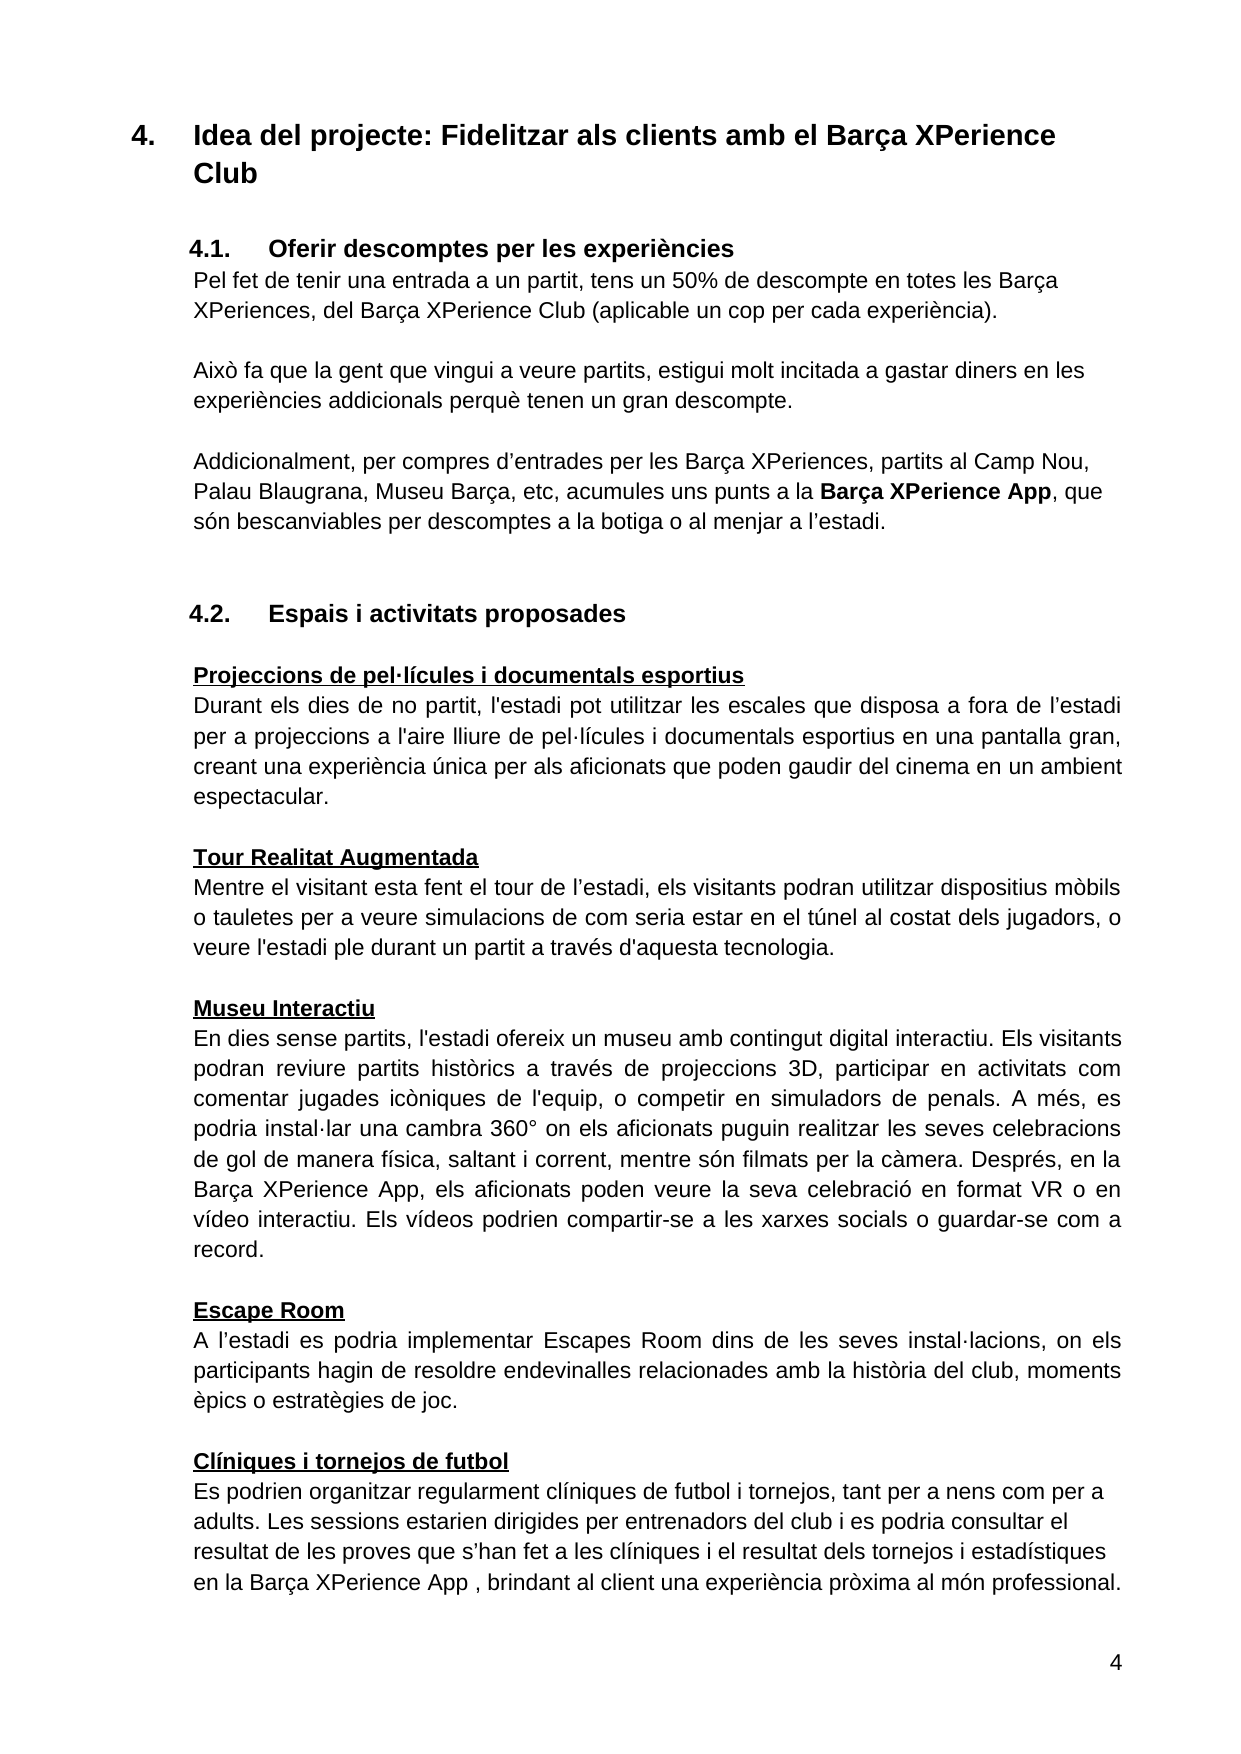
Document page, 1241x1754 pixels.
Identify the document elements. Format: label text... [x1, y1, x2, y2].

text Addicionalment, per compres d’entrades per les Barça XPeriences, partits al Camp Nou, Palau Blaugrana, Museu Barça, etc, acumules uns punts a la Barça XPerience App, que són bescanviables per descomptes a la botiga o al menjar a l’estadi. [193, 448, 1122, 535]
text Durant els dies de no partit, l'estadi pot utilitzar les escales que disposa a fora de l’estadi per a projeccions a l'aire lliure de pel·lícules i documentals esportius en una pantalla gran, creant una experiència única per als aficionats que poden gaudir del cinema en un ambient espectacular. [193, 692, 1122, 809]
text Escape Room [193, 1297, 1122, 1323]
text A l’estadi es podria implementar Escapes Room dins de les seves instal·lacions, on els participants hagin de resoldre endevinalles relacionades amb la història del club, moments èpics o estratègies de joc. [193, 1327, 1122, 1413]
text Projeccions de pel·lícules i documentals esportius [193, 662, 1122, 688]
subtitle Espais i activitats proposades [231, 599, 1122, 628]
text Es podrien organitzar regularment clíniques de futbol i tornejos, tant per a nens com per a adults. Les sessions estarien dirigides per entrenadors del club i es podria consultar el resultat de les proves que s’han fet a les clíniques i el resultat dels tornejos i estadístiques en la Barça XPerience App , brindant al client una experiència pròxima al món professional. [193, 1478, 1122, 1595]
subtitle Oferir descomptes per les experiències [231, 234, 1122, 262]
text Això fa que la gent que vingui a veure partits, estigui molt incitada a gastar diners en les experiències addicionals perquè tenen un gran descompte. [193, 357, 1122, 414]
text En dies sense partits, l'estadi ofereix un museu amb contingut digital interactiu. Els visitants podran reviure partits històrics a través de projeccions 3D, participar en activitats com comentar jugades icòniques de l'equip, o competir en simuladors de penals. A més, es podria instal·lar una cambra 360° on els aficionats puguin realitzar les seves celebracions de gol de manera física, saltant i corrent, mentre són filmats per la càmera. Després, en la Barça XPerience App, els aficionats poden veure la seva celebració en format VR o en vídeo interactiu. Els vídeos podrien compartir-se a les xarxes socials o guardar-se com a record. [193, 1025, 1122, 1262]
text Mentre el visitant esta fent el tour de l’estadi, els visitants podran utilitzar dispositius mòbils o tauletes per a veure simulacions de com seria estar en el túnel al costat dels jugadors, o veure l'estadi ple durant un partit a través d'aquesta tecnologia. [193, 874, 1122, 960]
text Clíniques i tornejos de futbol [193, 1448, 1122, 1474]
text Pel fet de tenir una entrada a un partit, tens un 50% de descompte en totes les Barça XPeriences, del Barça XPerience Club (aplicable un cop per cada experiència). [193, 267, 1122, 323]
text Tour Realitat Augmentada [193, 843, 1122, 870]
subtitle Idea del projecte: Fidelitzar als clients amb el Barça XPerience Club [156, 118, 1122, 190]
text Museu Interactiu [193, 994, 1122, 1021]
